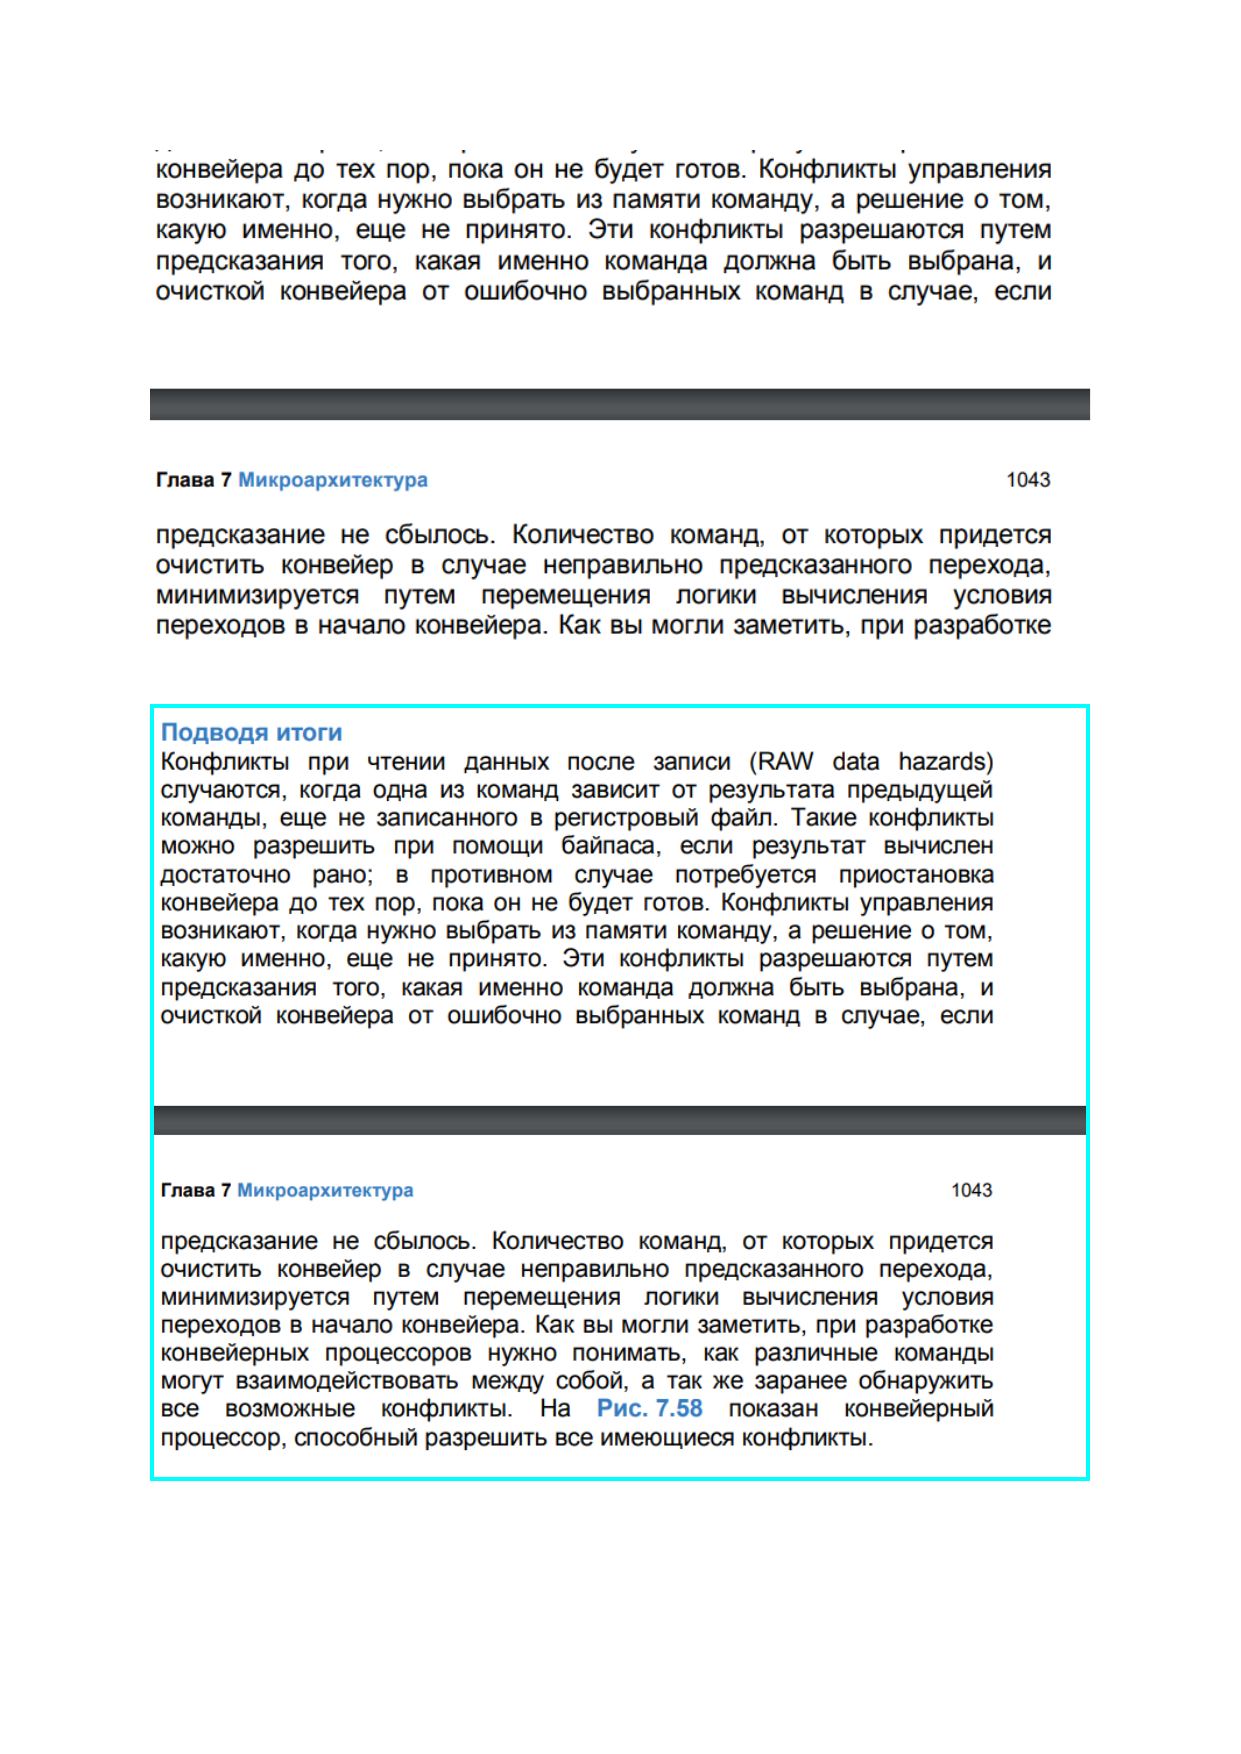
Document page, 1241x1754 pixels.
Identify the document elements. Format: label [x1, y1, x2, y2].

picture [150, 150, 1091, 640]
picture [154, 708, 1086, 1477]
